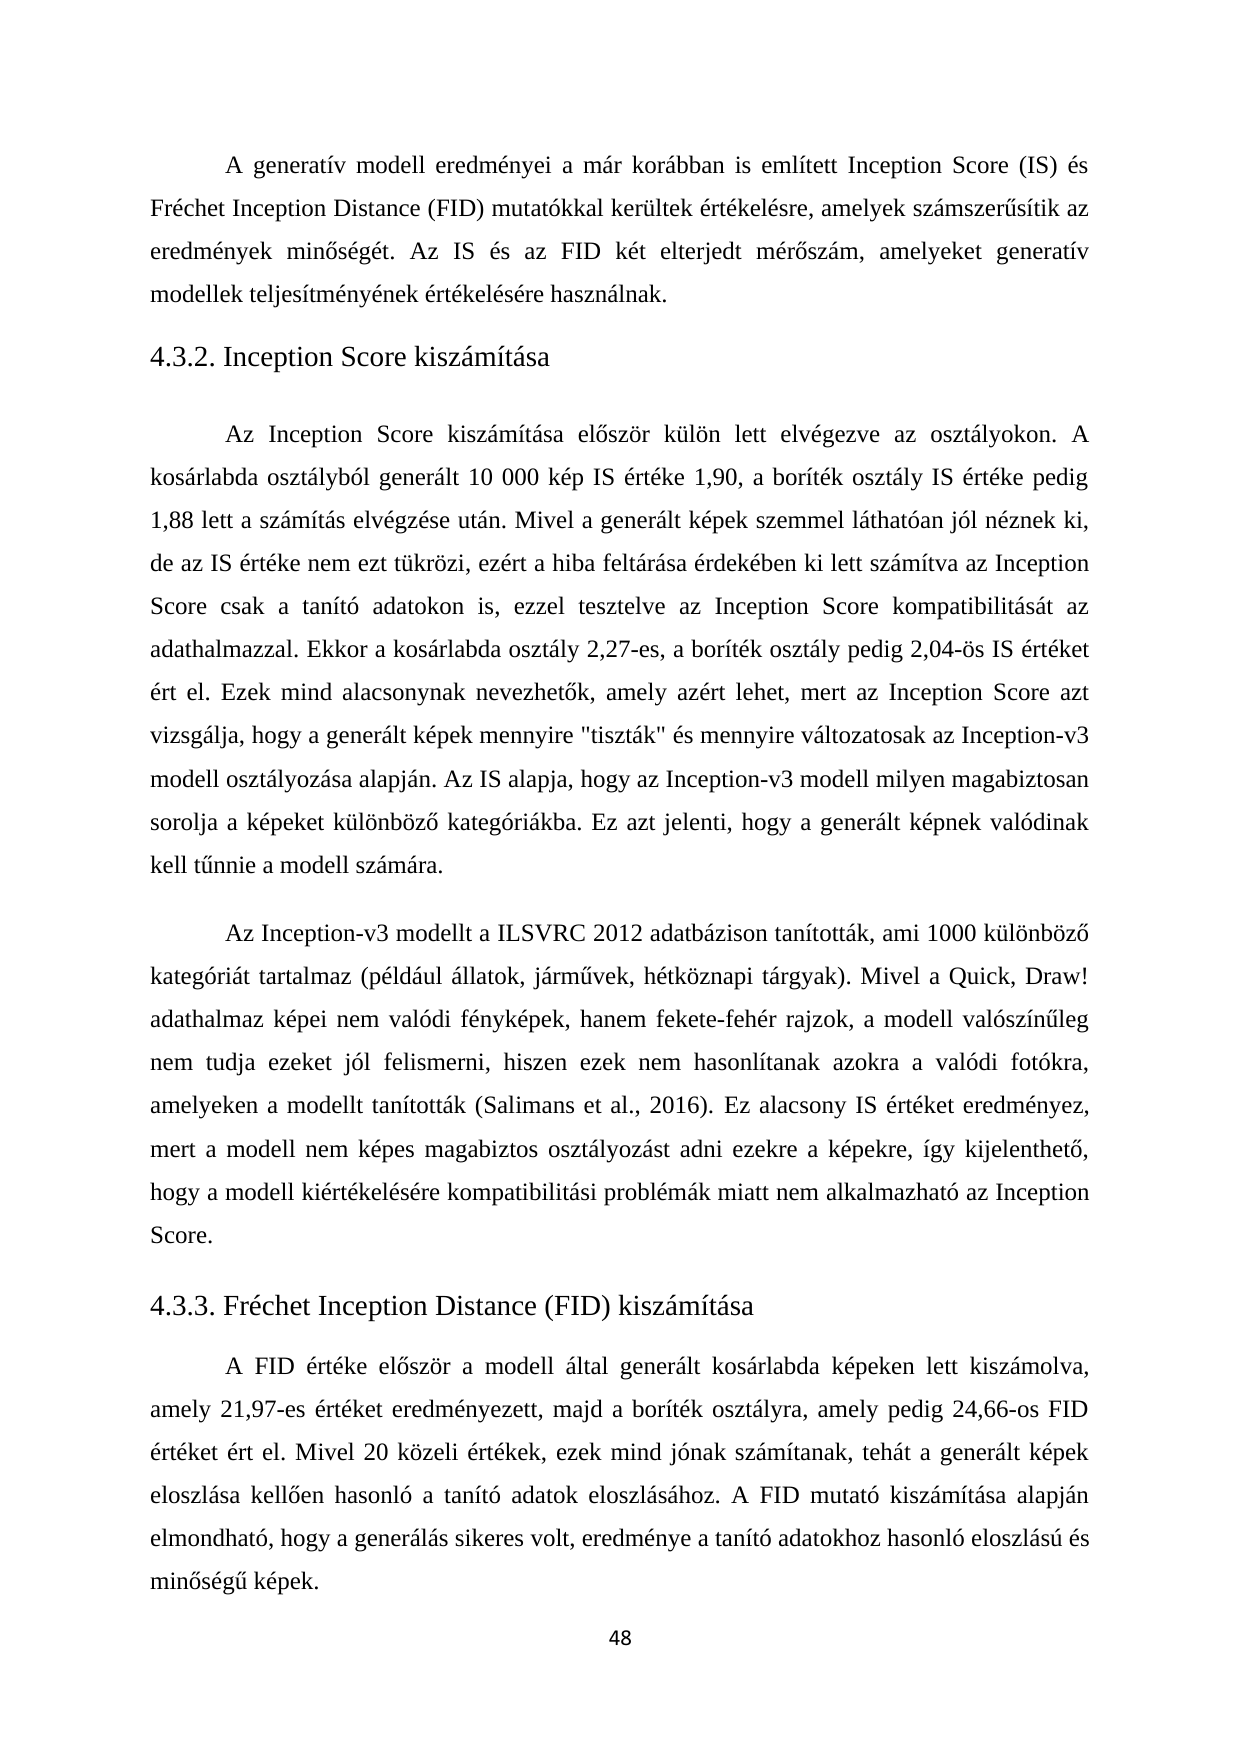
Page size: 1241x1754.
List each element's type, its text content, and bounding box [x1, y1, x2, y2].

text Az Inception Score kiszámítása először külön lett elvégezve az osztályokon. A kosárlabda osztályból generált 10 000 kép IS értéke 1,90, a boríték osztály IS értéke pedig 1,88 lett a számítás elvégzése után. Mivel a generált képek szemmel láthatóan jól néznek ki, de az IS értéke nem ezt tükrözi, ezért a hiba feltárása érdekében ki lett számítva az Inception Score csak a tanító adatokon is, ezzel tesztelve az Inception Score kompatibilitását az adathalmazzal. Ekkor a kosárlabda osztály 2,27-es, a boríték osztály pedig 2,04-ös IS értéket ért el. Ezek mind alacsonynak nevezhetők, amely azért lehet, mert az Inception Score azt vizsgálja, hogy a generált képek mennyire "tiszták" és mennyire változatosak az Inception-v3 modell osztályozása alapján. Az IS alapja, hogy az Inception-v3 modell milyen magabiztosan sorolja a képeket különböző kategóriákba. Ez azt jelenti, hogy a generált képnek valódinak kell tűnnie a modell számára. [150, 419, 1090, 879]
subtitle 4.3.2. Inception Score kiszámítása [150, 339, 1090, 373]
subtitle 4.3.3. Fréchet Inception Distance (FID) kiszámítása [150, 1288, 1090, 1322]
text Az Inception-v3 modellt a ILSVRC 2012 adatbázison tanították, ami 1000 különböző kategóriát tartalmaz (például állatok, járművek, hétköznapi tárgyak). Mivel a Quick, Draw! adathalmaz képei nem valódi fényképek, hanem fekete-fehér rajzok, a modell valószínűleg nem tudja ezeket jól felismerni, hiszen ezek nem hasonlítanak azokra a valódi fotókra, amelyeken a modellt tanították (Salimans et al., 2016). Ez alacsony IS értéket eredményez, mert a modell nem képes magabiztos osztályozást adni ezekre a képekre, így kijelenthető, hogy a modell kiértékelésére kompatibilitási problémák miatt nem alkalmazható az Inception Score. [150, 918, 1090, 1249]
text A generatív modell eredményei a már korábban is említett Inception Score (IS) és Fréchet Inception Distance (FID) mutatókkal kerültek értékelésre, amelyek számszerűsítik az eredmények minőségét. Az IS és az FID két elterjedt mérőszám, amelyeket generatív modellek teljesítményének értékelésére használnak. [150, 150, 1090, 308]
text A FID értéke először a modell által generált kosárlabda képeken lett kiszámolva, amely 21,97-es értéket eredményezett, majd a boríték osztályra, amely pedig 24,66-os FID értéket ért el. Mivel 20 közeli értékek, ezek mind jónak számítanak, tehát a generált képek eloszlása kellően hasonló a tanító adatok eloszlásához. A FID mutató kiszámítása alapján elmondható, hogy a generálás sikeres volt, eredménye a tanító adatokhoz hasonló eloszlású és minőségű képek. [150, 1351, 1090, 1595]
